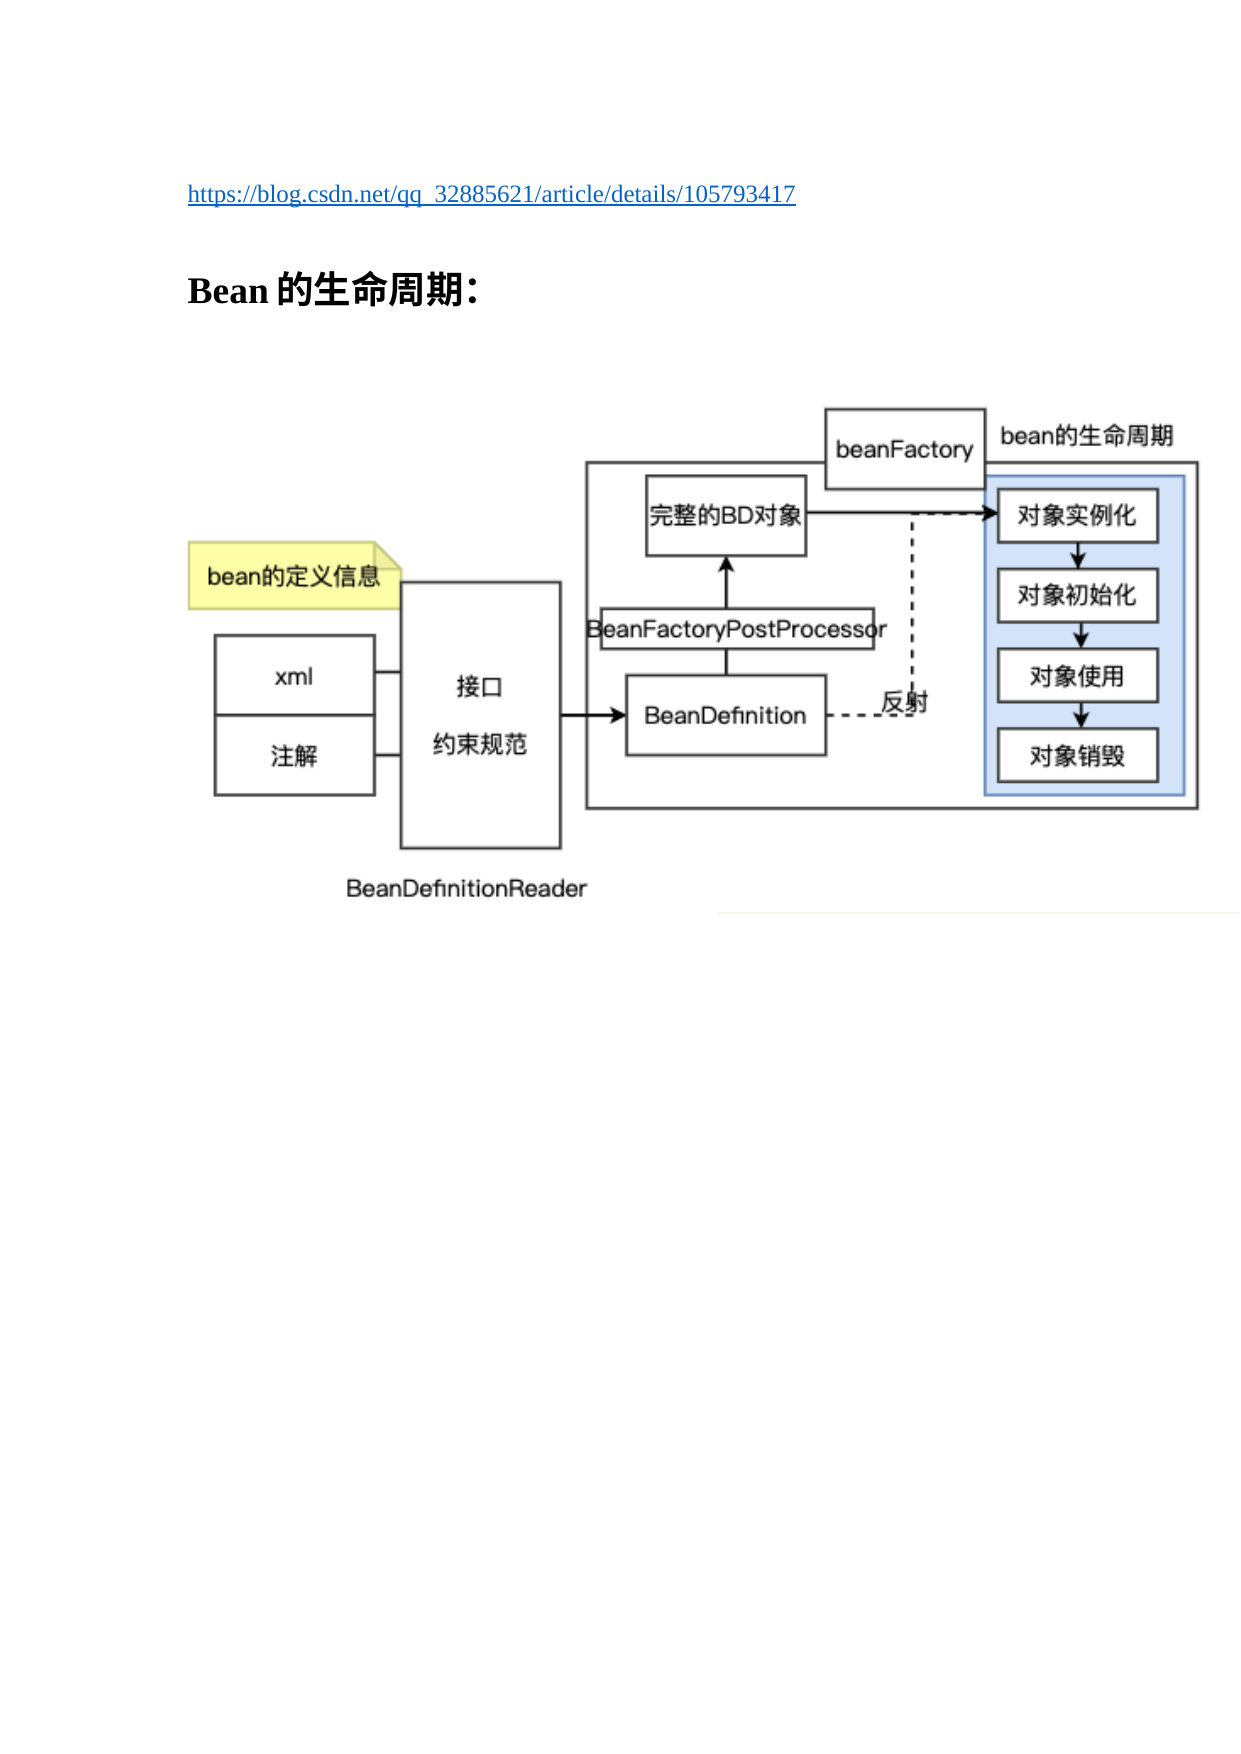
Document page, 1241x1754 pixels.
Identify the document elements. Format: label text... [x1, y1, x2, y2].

picture [187, 385, 1241, 914]
subtitle Bean的生命周期： [187, 243, 1053, 331]
text https://blog.csdn.net/qq_32885621/article/details/105793417 [187, 172, 1053, 216]
